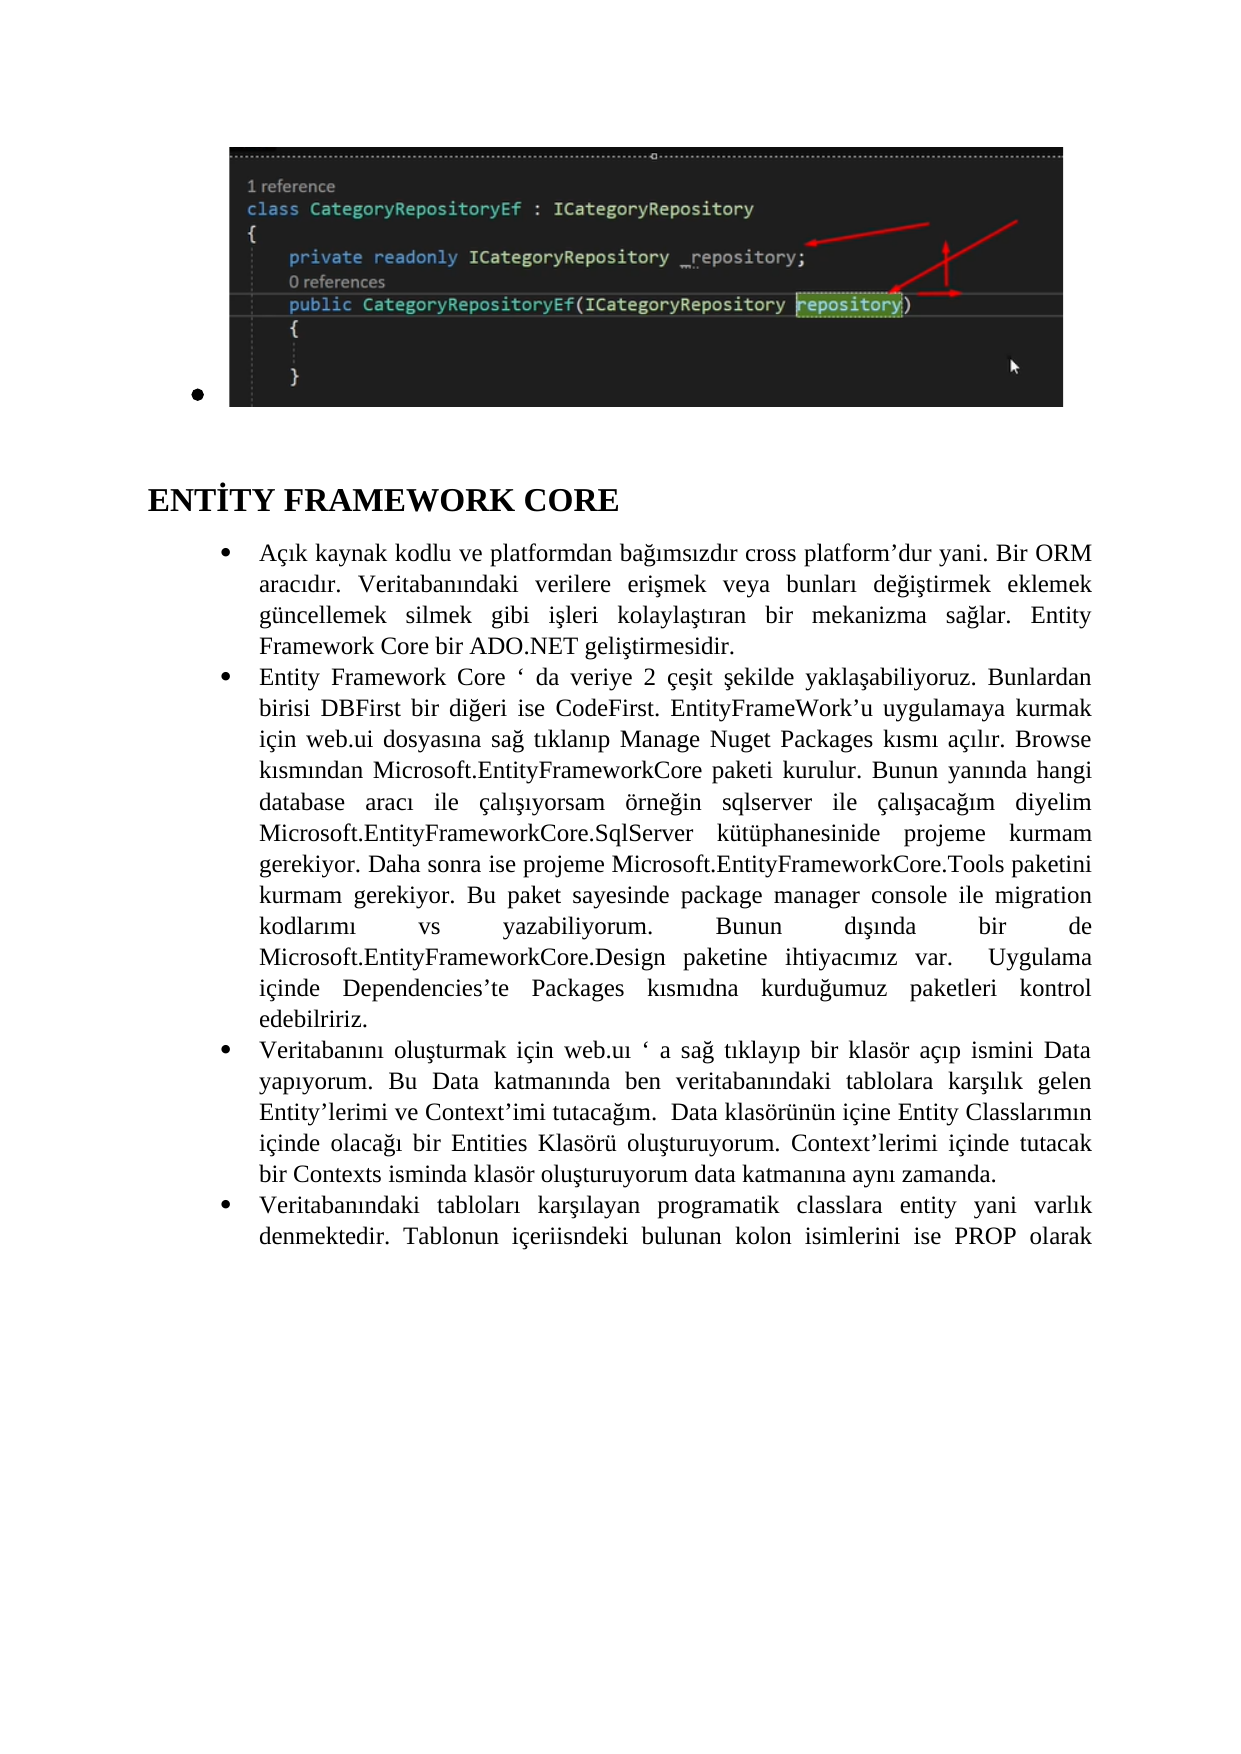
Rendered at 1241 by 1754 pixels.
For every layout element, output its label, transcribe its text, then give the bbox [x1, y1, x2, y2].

list Açık kaynak kodlu ve platformdan bağımsızdır cross platform’dur yani. Bir ORM aracıdır. Veritabanındaki verilere erişmek veya bunları değiştirmek eklemek güncellemek silmek gibi işleri kolaylaştıran bir mekanizma sağlar. Entity Framework Core bir ADO.NET geliştirmesidir. [221, 538, 1093, 660]
list Veritabanını oluşturmak için web.uı ‘ a sağ tıklayıp bir klasör açıp ismini Data yapıyorum. Bu Data katmanında ben veritabanındaki tablolara karşılık gelen Entity’lerimi ve Context’imi tutacağım. Data klasörünün içine Entity Classlarımın içinde olacağı bir Entities Klasörü oluşturuyorum. Context’lerimi içinde tutacak bir Contexts isminda klasör oluşturuyorum data katmanına aynı zamanda. [221, 1035, 1093, 1188]
text ENTİTY FRAMEWORK CORE [148, 480, 1093, 519]
picture [229, 147, 1064, 407]
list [221, 1190, 1093, 1250]
list Entity Framework Core ‘ da veriye 2 çeşit şekilde yaklaşabiliyoruz. Bunlardan birisi DBFirst bir diğeri ise CodeFirst. EntityFrameWork’u uygulamaya kurmak için web.ui dosyasına sağ tıklanıp Manage Nuget Packages kısmı açılır. Browse kısmından Microsoft.EntityFrameworkCore paketi kurulur. Bunun yanında hangi database aracı ile çalışıyorsam örneğin sqlserver ile çalışacağım diyelim Microsoft.EntityFrameworkCore.SqlServer kütüphanesinide projeme kurmam gerekiyor. Daha sonra ise projeme Microsoft.EntityFrameworkCore.Tools paketini kurmam gerekiyor. Bu paket sayesinde package manager console ile migration kodlarımı vs yazabiliyorum. Bunun dışında bir de Microsoft.EntityFrameworkCore.Design paketine ihtiyacımız var. Uygulama içinde Dependencies’te Packages kısmıdna kurduğumuz paketleri kontrol edebilririz. [221, 662, 1093, 1033]
